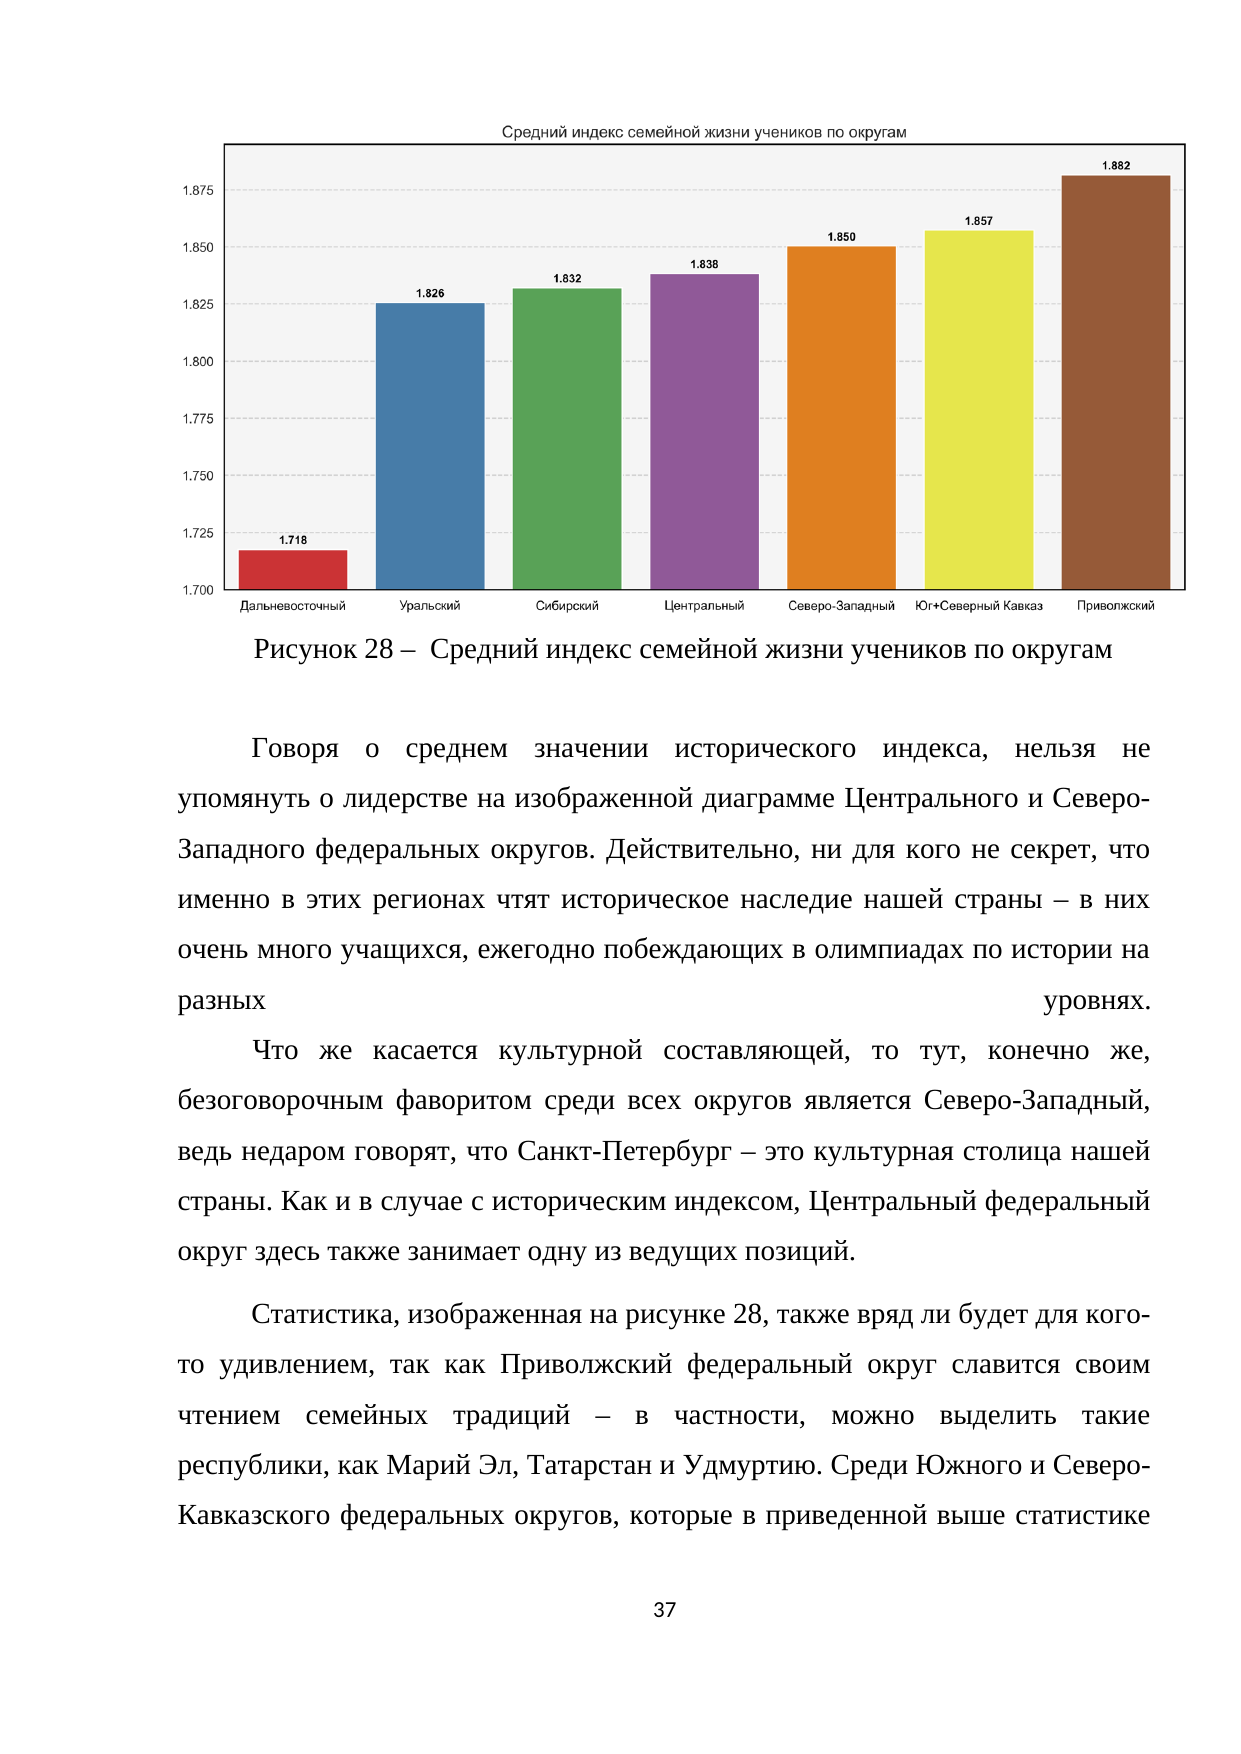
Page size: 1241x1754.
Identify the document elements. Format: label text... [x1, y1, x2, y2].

text Говоря о среднем значении исторического индекса, нельзя не упомянуть о лидерстве на изображенной диаграмме Центрального и Северо-Западного федеральных округов. Действительно, ни для кого не секрет, что именно в этих регионах чтят историческое наследие нашей страны – в них очень много учащихся, ежегодно побеждающих в олимпиадах по истории на разных уровнях. Что же касается культурной составляющей, то тут, конечно же, безоговорочным фаворитом среди всех округов является Северо-Западный, ведь недаром говорят, что Санкт-Петербург – это культурная столица нашей страны. Как и в случае с историческим индексом, Центральный федеральный округ здесь также занимает одну из ведущих позиций. [177, 730, 1152, 1267]
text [177, 1296, 1152, 1531]
picture [177, 118, 1190, 619]
list Средний индекс семейной жизни учеников по округам [215, 631, 1152, 665]
